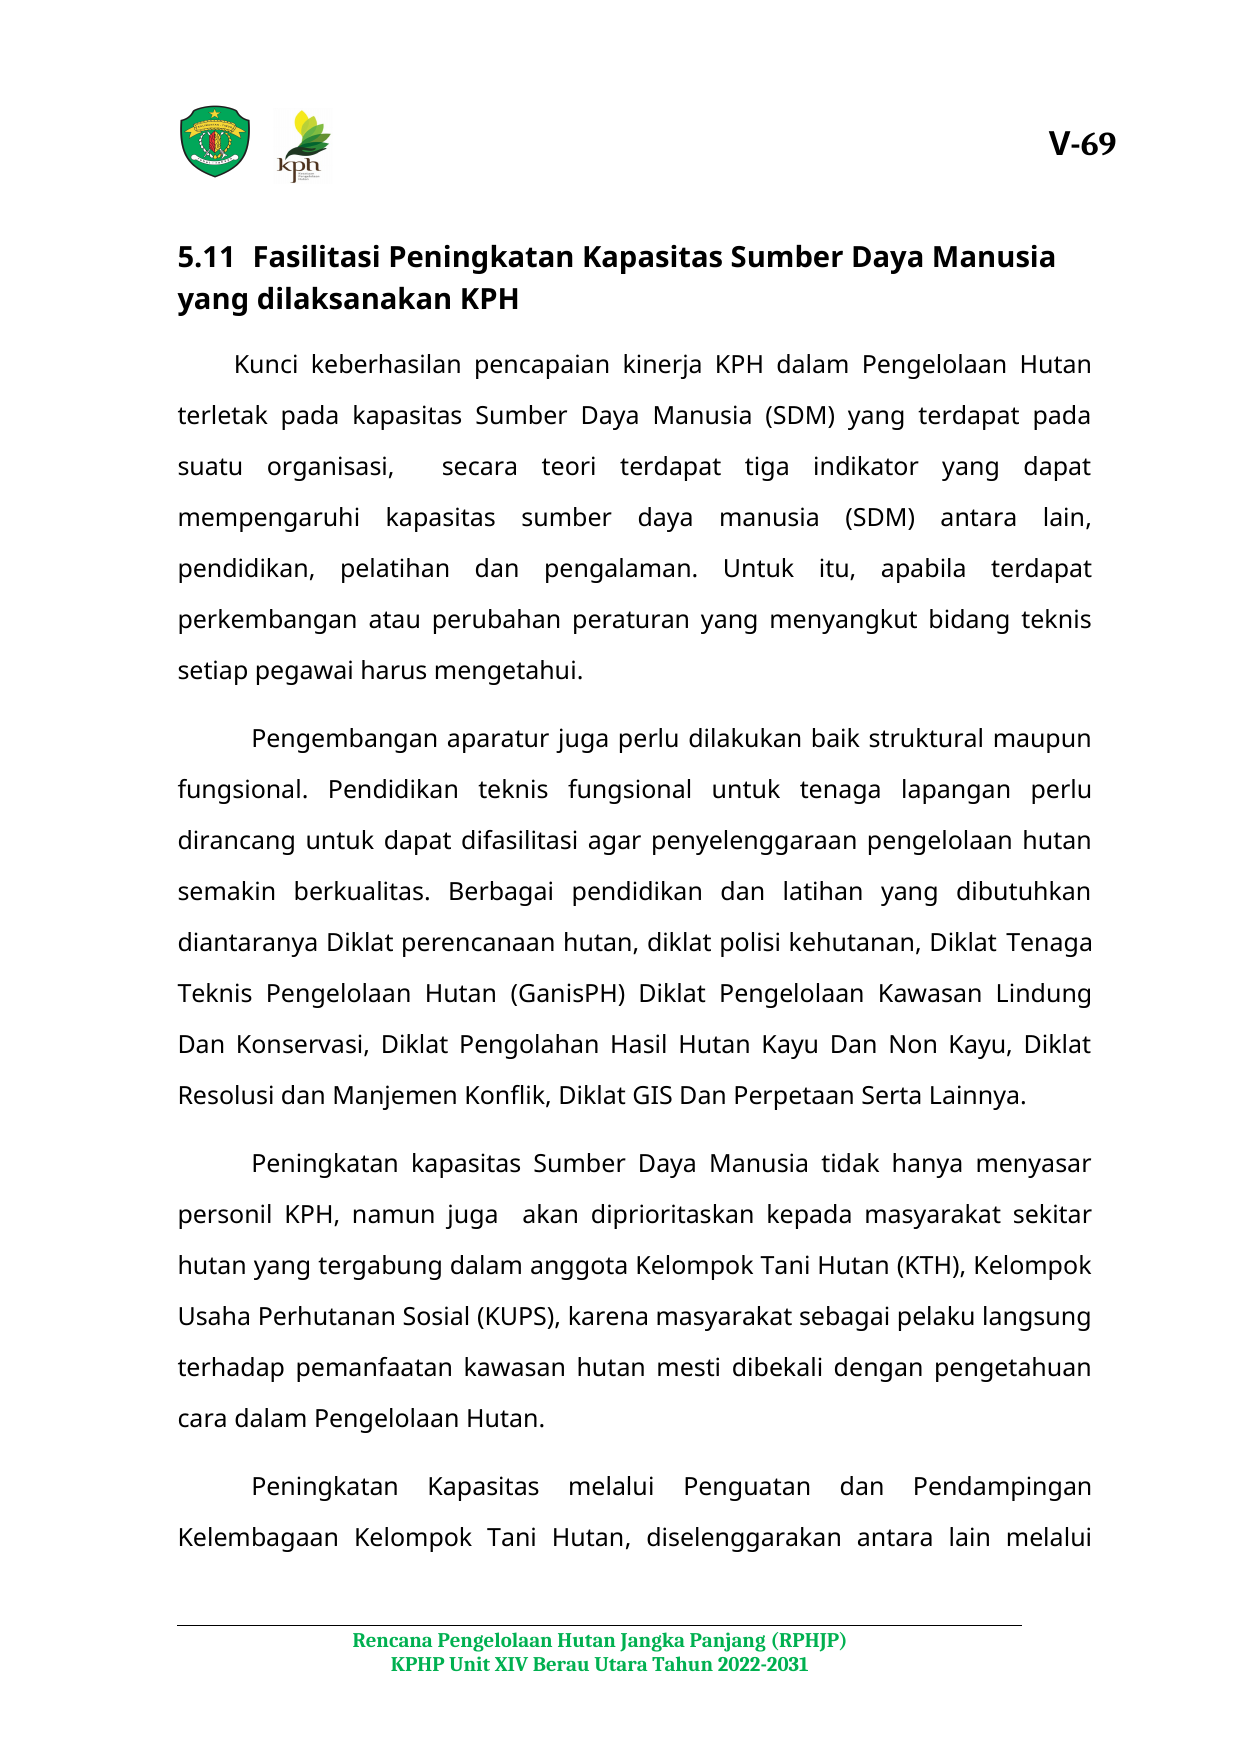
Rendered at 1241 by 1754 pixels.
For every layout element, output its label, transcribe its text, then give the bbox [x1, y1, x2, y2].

text Pengembangan aparatur juga perlu dilakukan baik struktural maupun fungsional. Pendidikan teknis fungsional untuk tenaga lapangan perlu dirancang untuk dapat difasilitasi agar penyelenggaraan pengelolaan hutan semakin berkualitas. Berbagai pendidikan dan latihan yang dibutuhkan diantaranya Diklat perencanaan hutan, diklat polisi kehutanan, Diklat Tenaga Teknis Pengelolaan Hutan (GanisPH) Diklat Pengelolaan Kawasan Lindung Dan Konservasi, Diklat Pengolahan Hasil Hutan Kayu Dan Non Kayu, Diklat Resolusi dan Manjemen Konflik, Diklat GIS Dan Perpetaan Serta Lainnya. [177, 720, 1093, 1112]
picture [273, 108, 334, 184]
text Kunci keberhasilan pencapaian kinerja KPH dalam Pengelolaan Hutan terletak pada kapasitas Sumber Daya Manusia (SDM) yang terdapat pada suatu organisasi, secara teori terdapat tiga indikator yang dapat mempengaruhi kapasitas sumber daya manusia (SDM) antara lain, pendidikan, pelatihan dan pengalaman. Untuk itu, apabila terdapat perkembangan atau perubahan peraturan yang menyangkut bidang teknis setiap pegawai harus mengetahui. [177, 346, 1093, 687]
text Peningkatan kapasitas Sumber Daya Manusia tidak hanya menyasar personil KPH, namun juga akan diprioritaskan kepada masyarakat sekitar hutan yang tergabung dalam anggota Kelompok Tani Hutan (KTH), Kelompok Usaha Perhutanan Sosial (KUPS), karena masyarakat sebagai pelaku langsung terhadap pemanfaatan kawasan hutan mesti dibekali dengan pengetahuan cara dalam Pengelolaan Hutan. [177, 1145, 1093, 1435]
subtitle 5.11 Fasilitasi Peningkatan Kapasitas Sumber Daya Manusia yang dilaksanakan KPH [177, 236, 1093, 318]
picture [177, 103, 253, 179]
